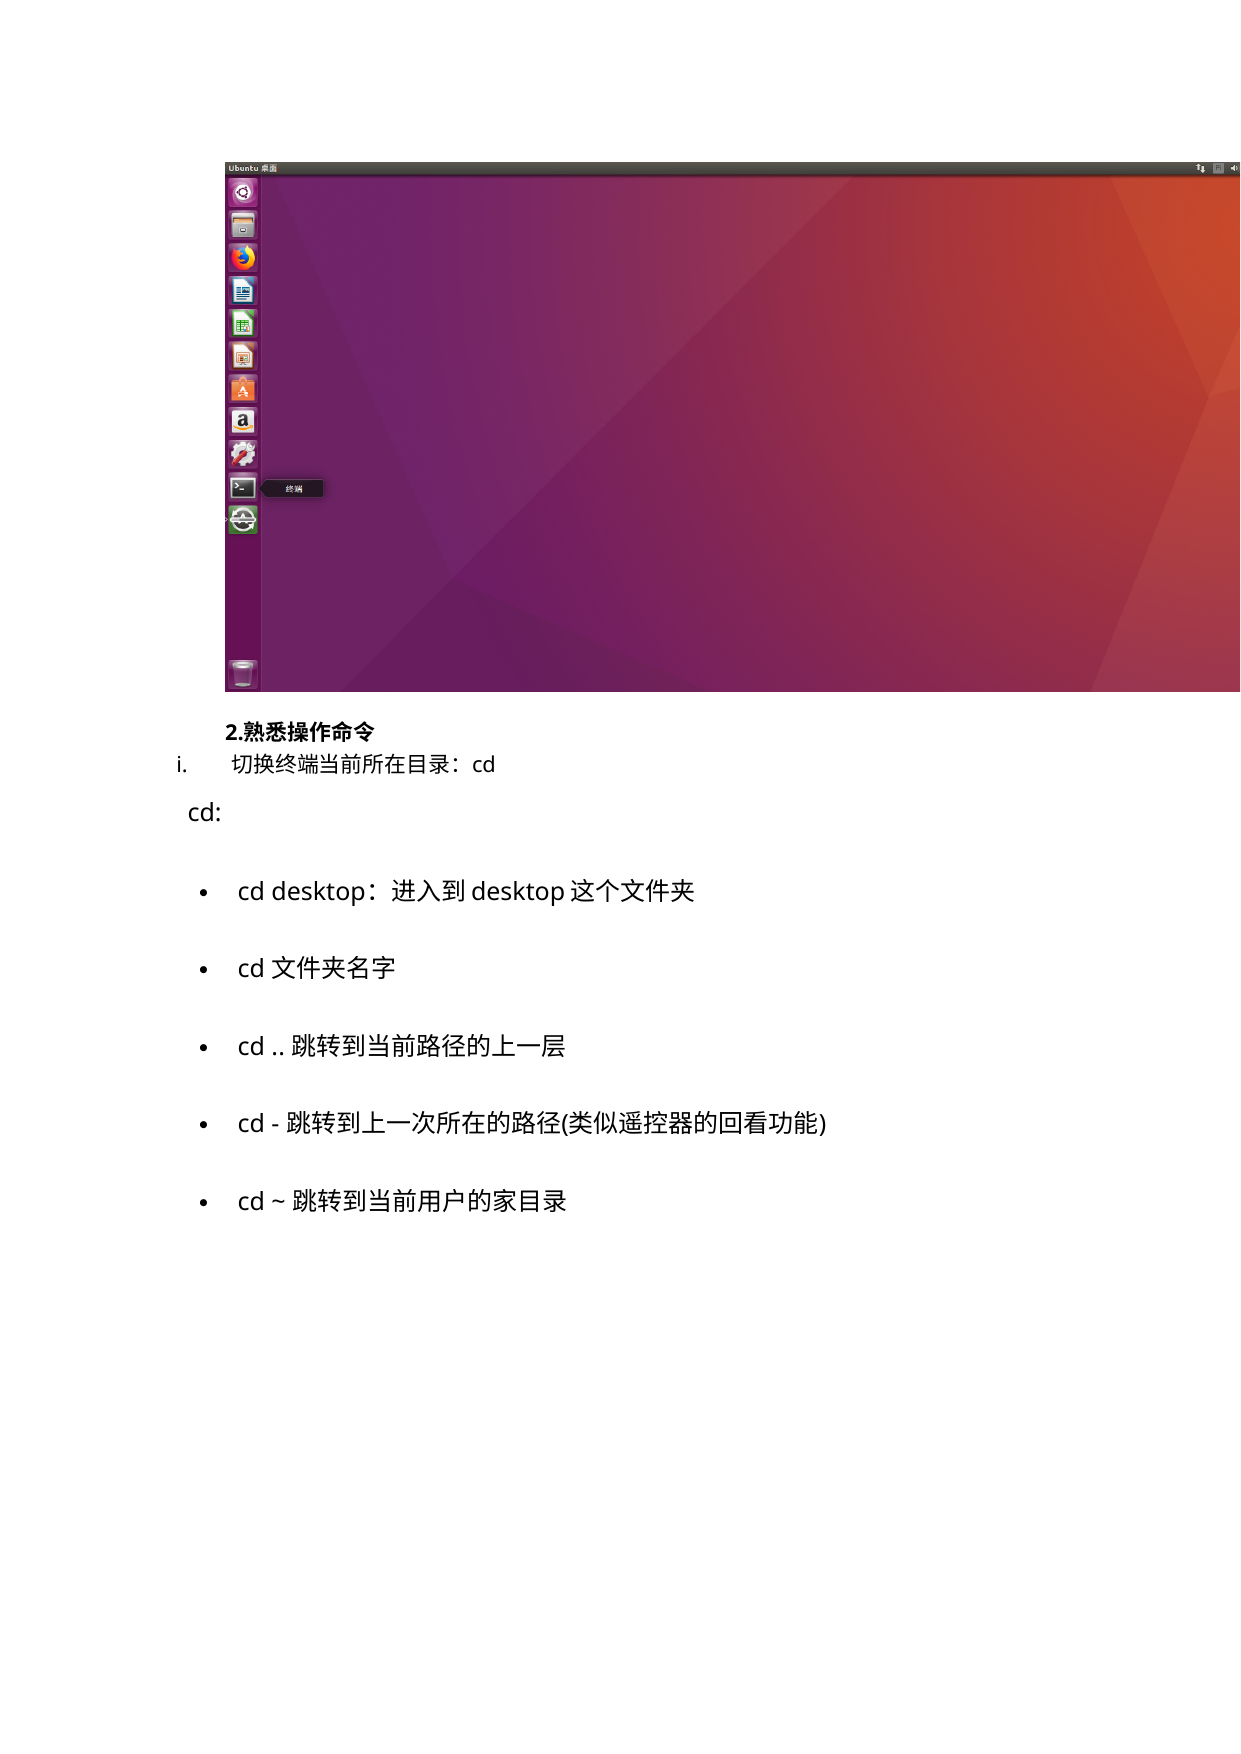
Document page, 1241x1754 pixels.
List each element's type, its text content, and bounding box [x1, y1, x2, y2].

list 2.熟悉操作命令 [225, 714, 1053, 747]
list cd .. 跳转到当前路径的上一层 [200, 1012, 1053, 1077]
picture [225, 162, 1241, 692]
list cd 文件夹名字 [200, 934, 1053, 999]
text cd: [187, 779, 1053, 844]
list cd - 跳转到上一次所在的路径(类似遥控器的回看功能) [200, 1089, 1053, 1154]
list 切换终端当前所在目录：cd [187, 747, 1053, 779]
list cd ~ 跳转到当前用户的家目录 [200, 1167, 1053, 1232]
list cd desktop：进入到desktop这个文件夹 [200, 857, 1053, 922]
